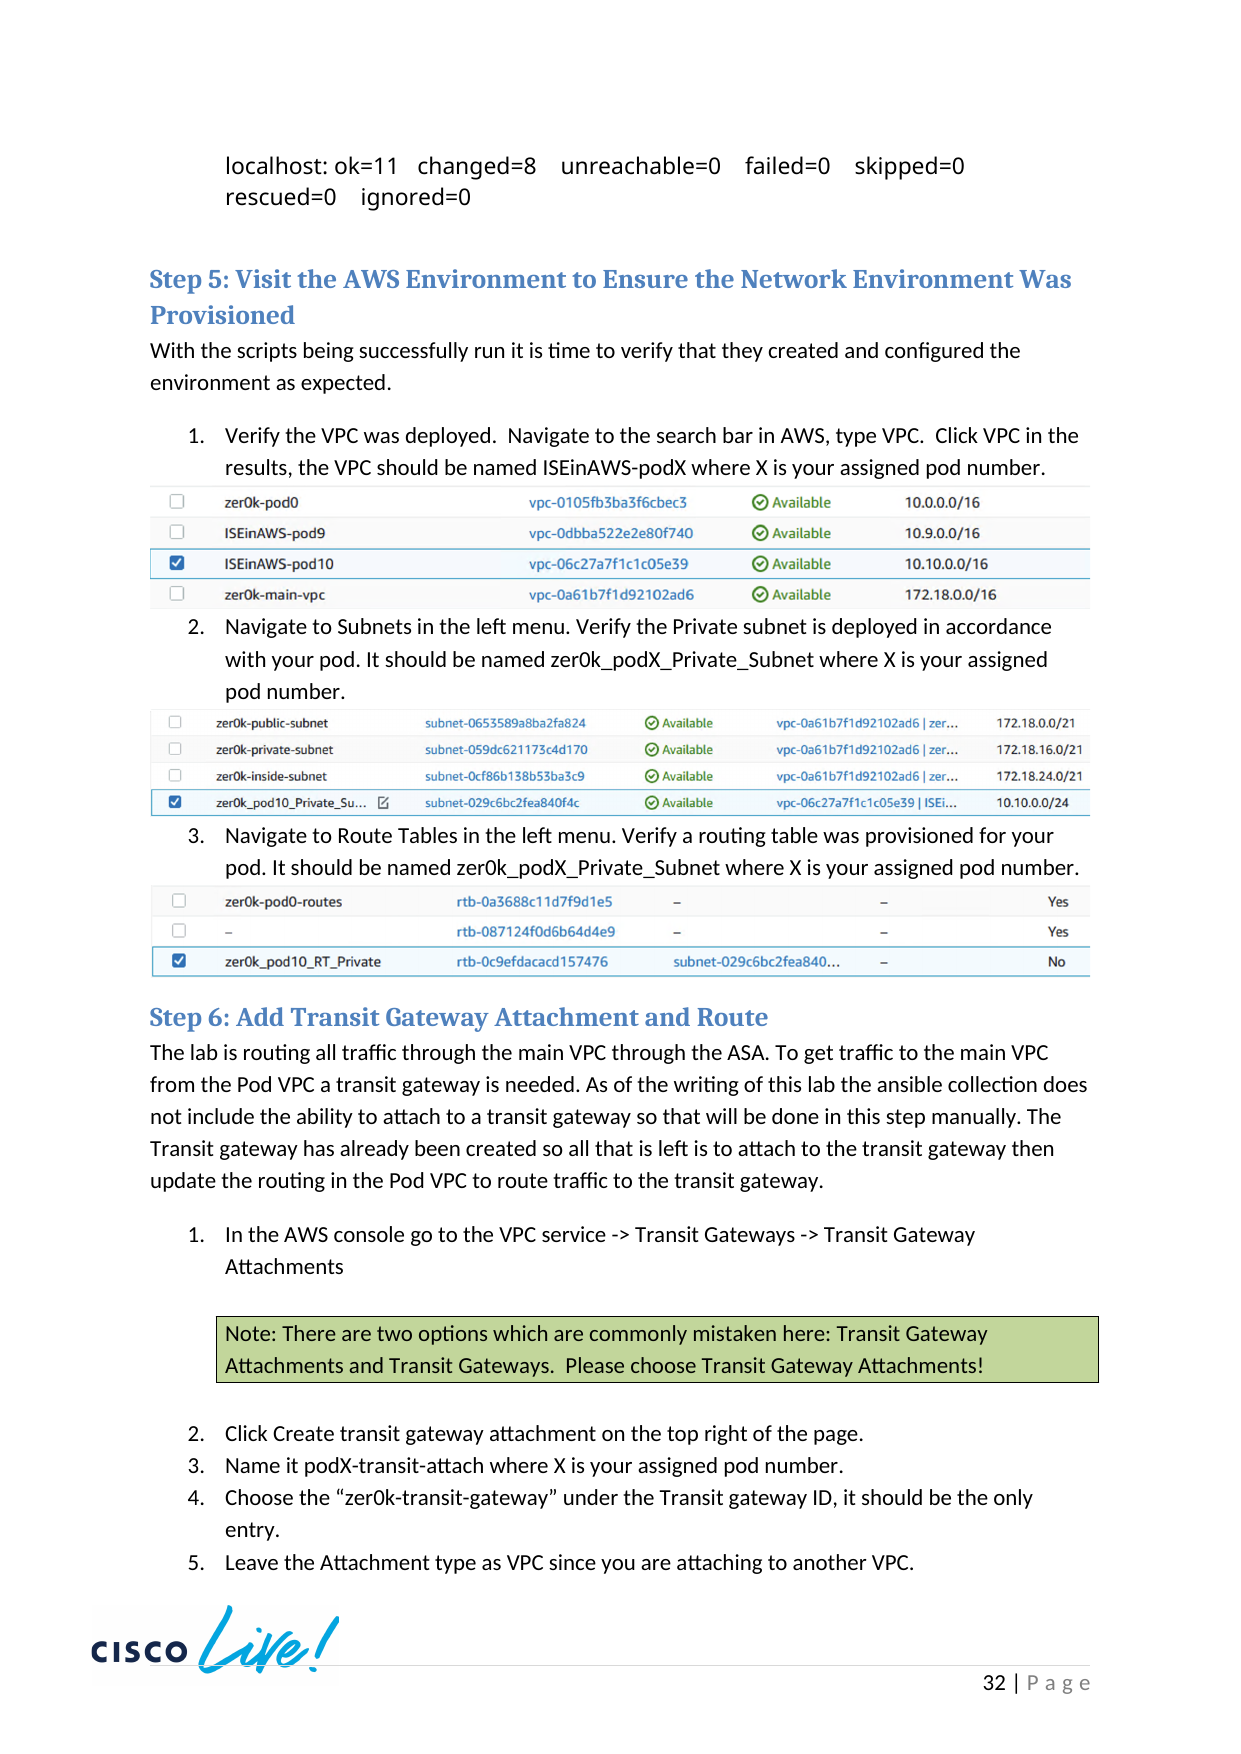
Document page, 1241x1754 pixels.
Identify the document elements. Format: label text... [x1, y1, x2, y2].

subtitle Step 5: Visit the AWS Environment to Ensure the Network Environment Was Provisioned [150, 264, 1090, 331]
text With the scripts being successfully run it is time to verify that they created and configured the environment as expected. [150, 336, 1090, 396]
text localhost: ok=11 changed=8 unreachable=0 failed=0 skipped=0 rescued=0 ignored=0 [225, 150, 1090, 212]
list Note: There are two options which are commonly mistaken here: Transit Gateway Attachments and Transit Gateways. Please choose Transit Gateway Attachments! [217, 1317, 1098, 1382]
text The lab is routing all traffic through the main VPC through the ASA. To get traffic to the main VPC from the Pod VPC a transit gateway is needed. As of the writing of this lab the ansible collection does not include the ability to attach to a transit gateway so that will be done in this step manually. The Transit gateway has already been created so all that is left is to attach to the transit gateway then update the routing in the Pod VPC to route traffic to the transit gateway. [150, 1038, 1090, 1195]
list Navigate to Subnets in the left menu. Verify the Private subnet is deployed in accordance with your pod. It should be named zer0k_podX_Private_Subnet where X is your assigned pod number. [187, 612, 1090, 705]
list Name it podX-transit-attach where X is your assigned pod number. [187, 1451, 1090, 1479]
list Click Create transit gateway attachment on the top right of the page. [187, 1419, 1090, 1447]
list In the AWS console go to the VPC service -> Transit Gateways -> Transit Gateway Attachments [187, 1220, 1090, 1280]
list Choose the “zer0k-transit-gateway” under the Transit gateway ID, it should be the only entry. [187, 1483, 1090, 1544]
list Verify the VPC was deployed. Navigate to the search bar in AWS, type VPC. Click VPC in the results, the VPC should be named ISEinAWS-podX where X is your assigned pod number. [187, 421, 1090, 481]
subtitle Step 6: Add Transit Gateway Attachment and Route [150, 1002, 1090, 1033]
picture [205, 1605, 339, 1665]
picture [91, 1605, 339, 1686]
picture [150, 485, 1091, 609]
list Leave the Attachment type as VPC since you are attaching to another VPC. [187, 1548, 1090, 1576]
picture [150, 885, 1091, 978]
picture [150, 709, 1091, 817]
picture [228, 1657, 241, 1665]
list Navigate to Route Tables in the left menu. Verify a routing table was provisioned for your pod. It should be named zer0k_podX_Private_Subnet where X is your assigned pod number. [187, 821, 1090, 881]
